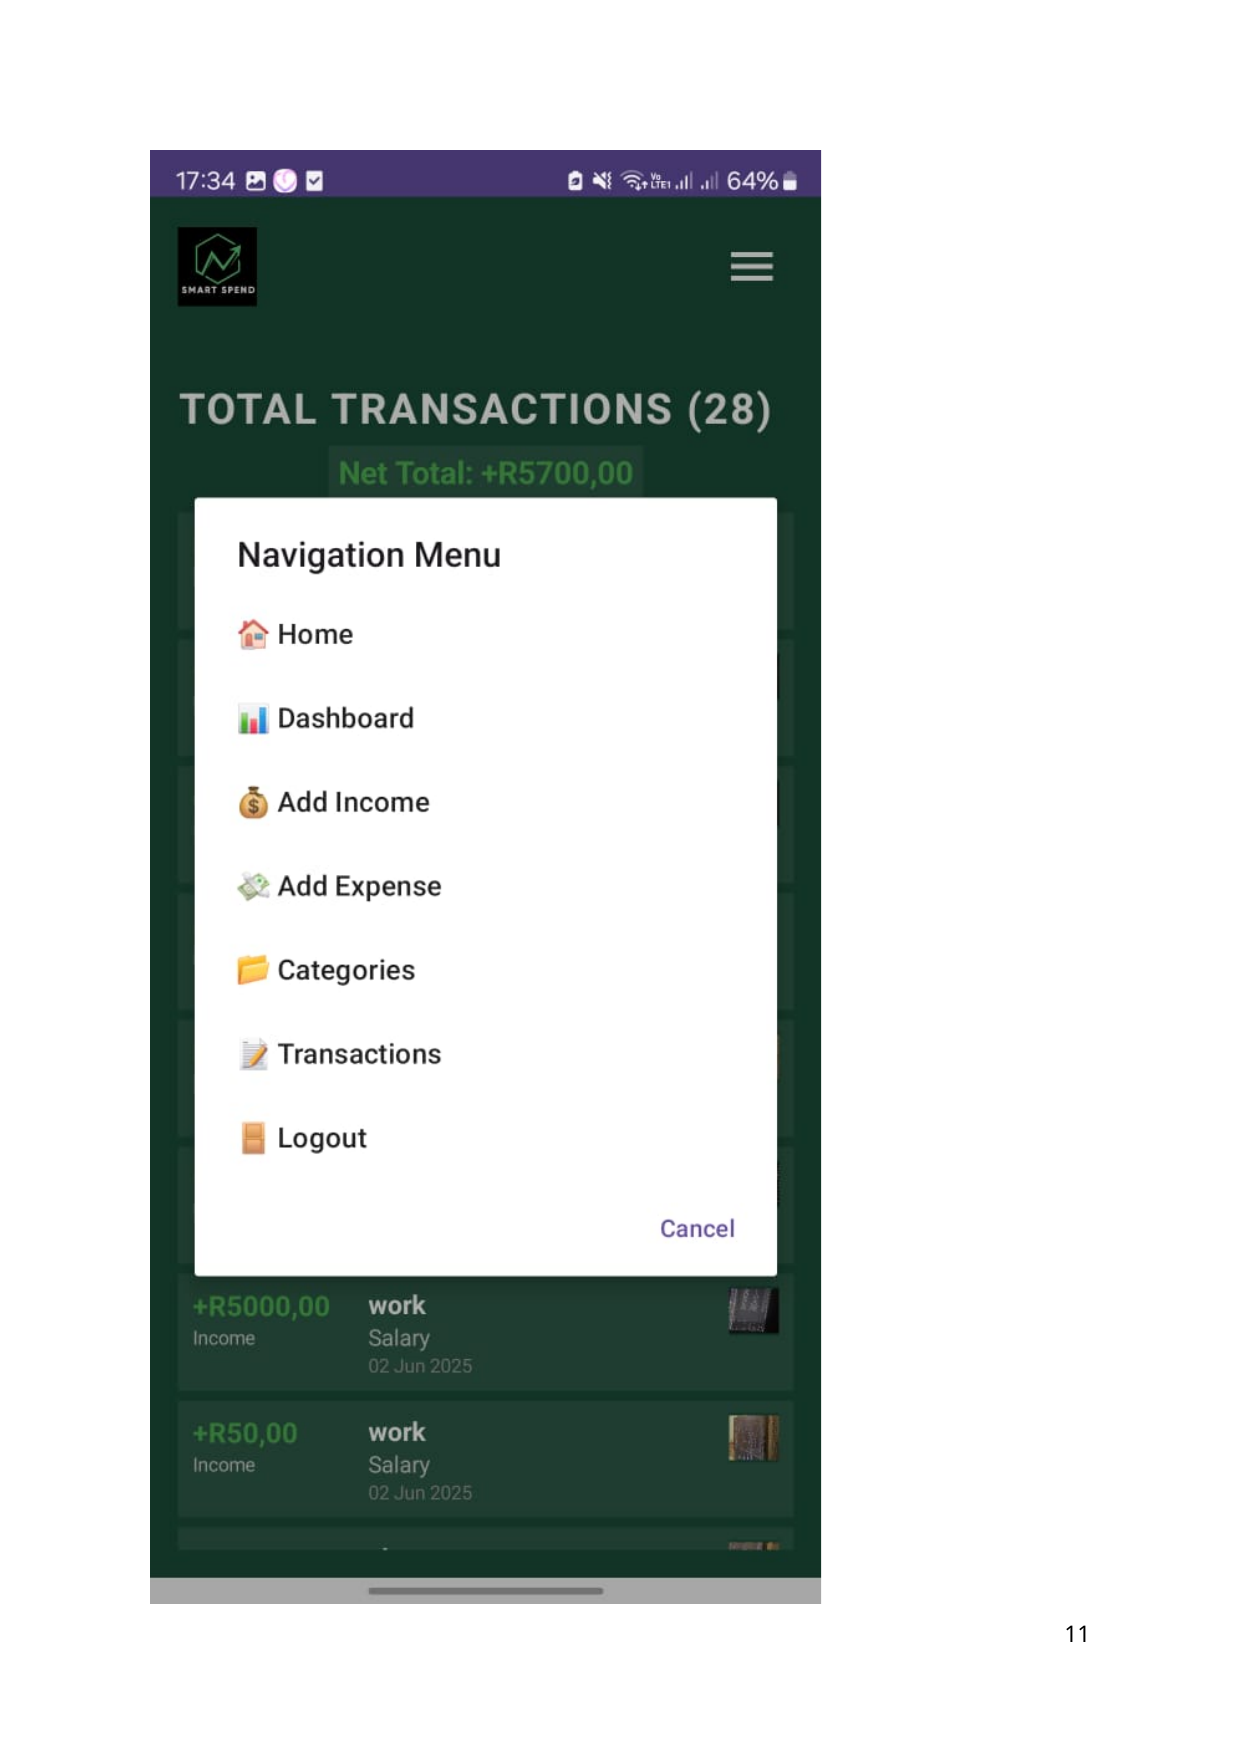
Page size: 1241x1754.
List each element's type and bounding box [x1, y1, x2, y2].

picture [150, 150, 822, 1604]
